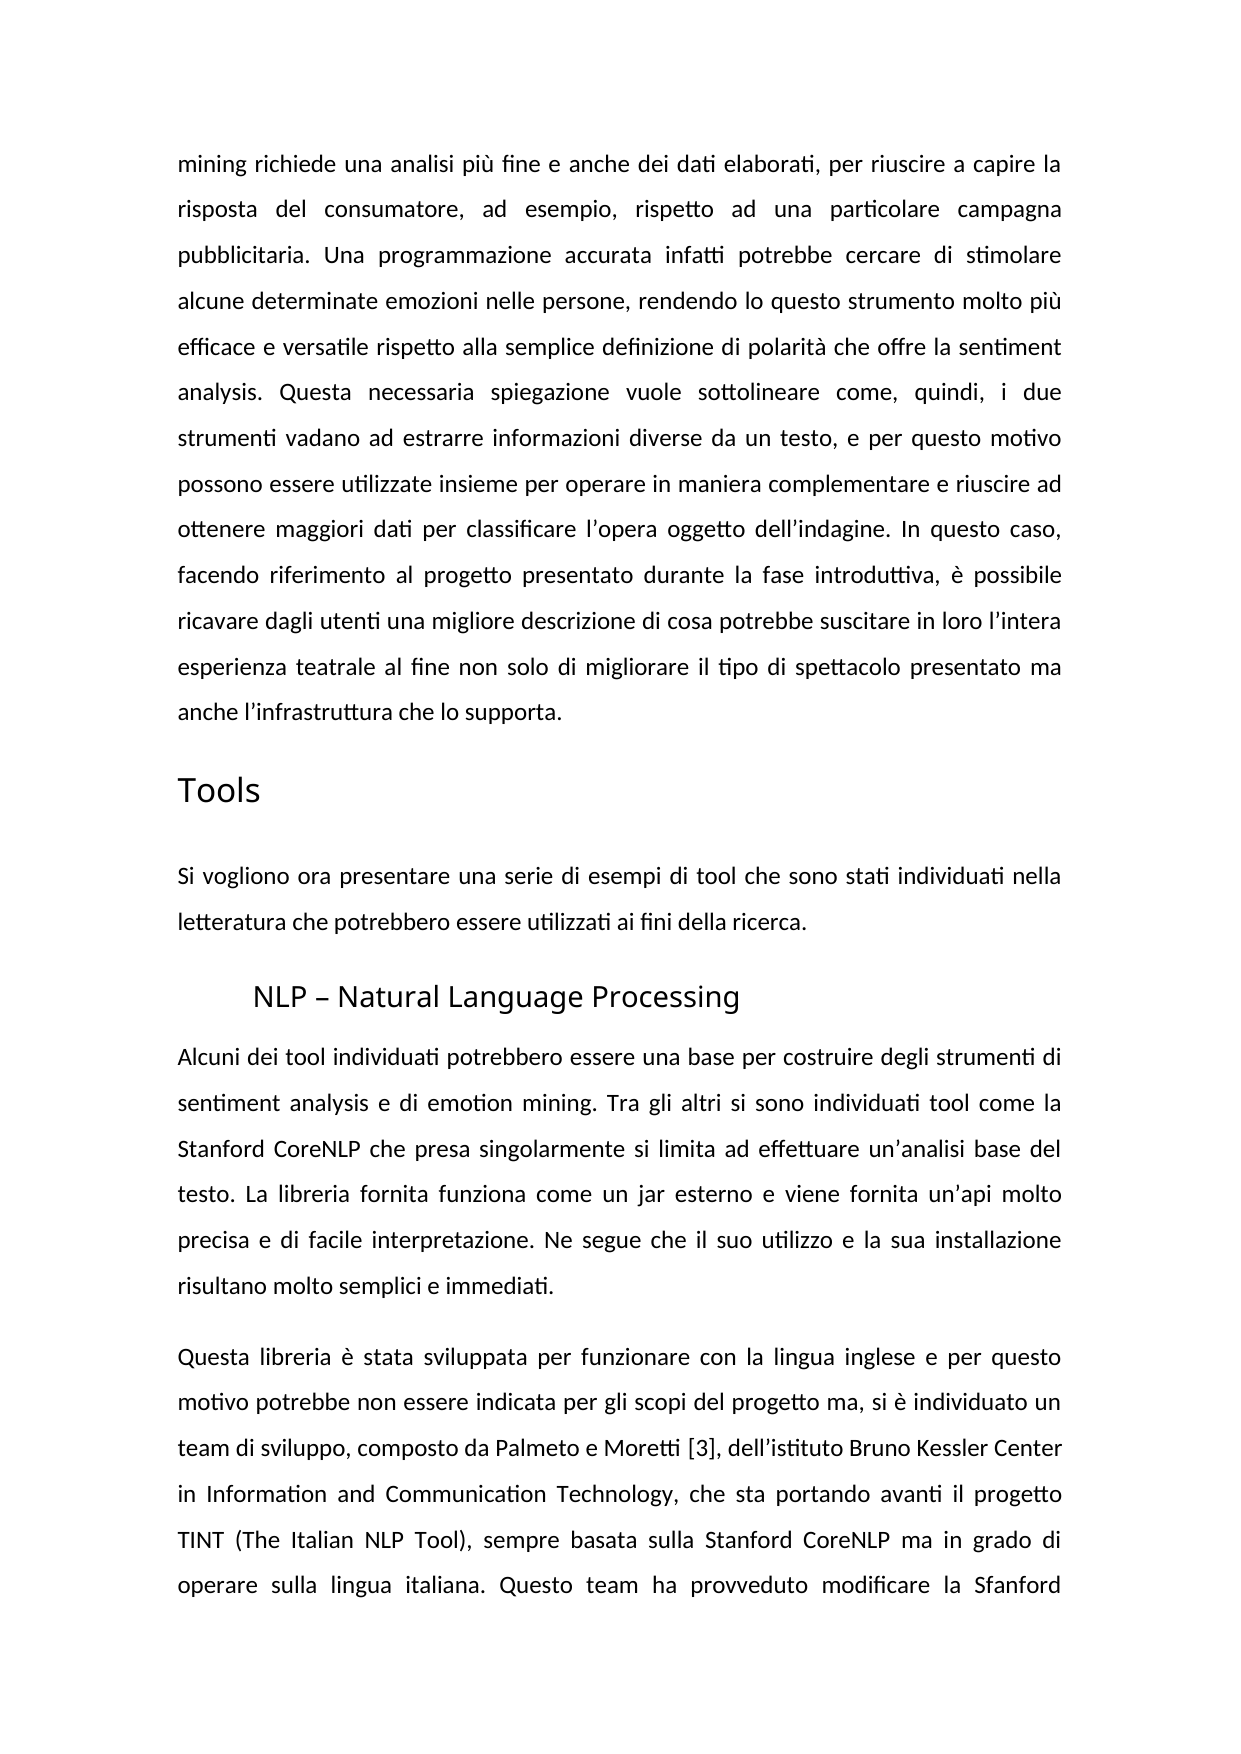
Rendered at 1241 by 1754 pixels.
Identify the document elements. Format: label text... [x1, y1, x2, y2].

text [177, 1341, 1063, 1600]
subtitle NLP – Natural Language Processing [252, 977, 1063, 1016]
text Si vogliono ora presentare una serie di esempi di tool che sono stati individuati nella letteratura che potrebbero essere utilizzati ai fini della ricerca. [177, 860, 1063, 937]
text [177, 148, 1063, 727]
text Alcuni dei tool individuati potrebbero essere una base per costruire degli strumenti di sentiment analysis e di emotion mining. Tra gli altri si sono individuati tool come la Stanford CoreNLP che presa singolarmente si limita ad effettuare un’analisi base del testo. La libreria fornita funziona come un jar esterno e viene fornita un’api molto precisa e di facile interpretazione. Ne segue che il suo utilizzo e la sua installazione risultano molto semplici e immediati. [177, 1041, 1063, 1301]
subtitle Tools [177, 767, 1063, 813]
